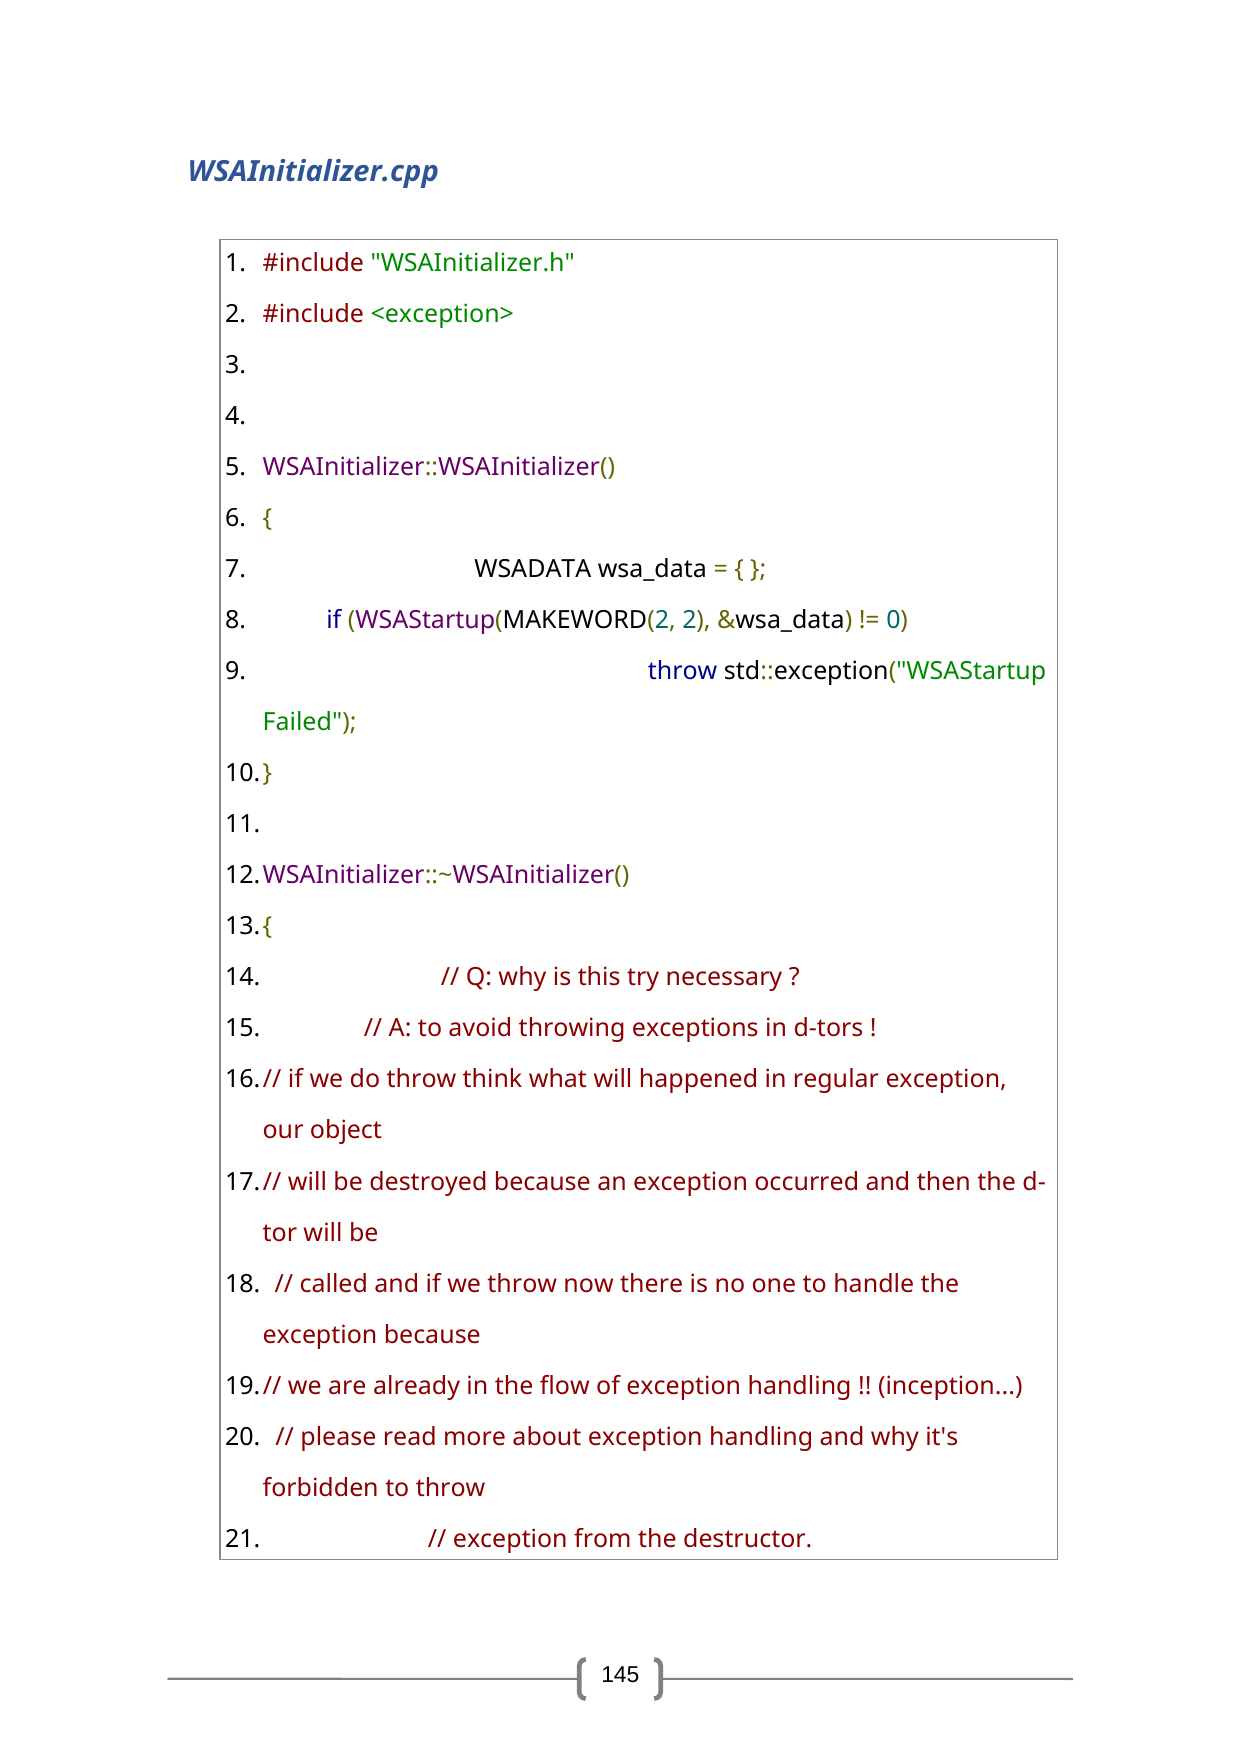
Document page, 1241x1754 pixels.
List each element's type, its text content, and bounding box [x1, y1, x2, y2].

subtitle WSAInitializer.cpp [187, 150, 1053, 190]
list { [221, 902, 1057, 942]
list #include <exception> [221, 290, 1057, 329]
list throw std::exception("WSAStartup Failed"); [221, 647, 1057, 738]
list // please read more about exception handling and why it's forbidden to throw [221, 1413, 1057, 1503]
list // if we do throw think what will happened in regular exception, our object [221, 1055, 1057, 1146]
list { [221, 494, 1057, 534]
list // Q: why is this try necessary ? [221, 953, 1057, 993]
list WSAInitializer::WSAInitializer() [221, 443, 1057, 483]
list // exception from the destructor. [221, 1515, 1057, 1559]
list WSADATA wsa_data = { }; [221, 545, 1057, 585]
list } [221, 749, 1057, 789]
list // A: to avoid throwing exceptions in d-tors ! [221, 1004, 1057, 1044]
list // called and if we throw now there is no one to handle the exception because [221, 1259, 1057, 1350]
list // we are already in the flow of exception handling !! (inception...) [221, 1362, 1057, 1401]
list #include "WSAInitializer.h" [221, 240, 1057, 278]
list if (WSAStartup(MAKEWORD(2, 2), &wsa_data) != 0) [221, 596, 1057, 636]
list // will be destroyed because an exception occurred and then the d-tor will be [221, 1157, 1057, 1248]
list WSAInitializer::~WSAInitializer() [221, 851, 1057, 891]
